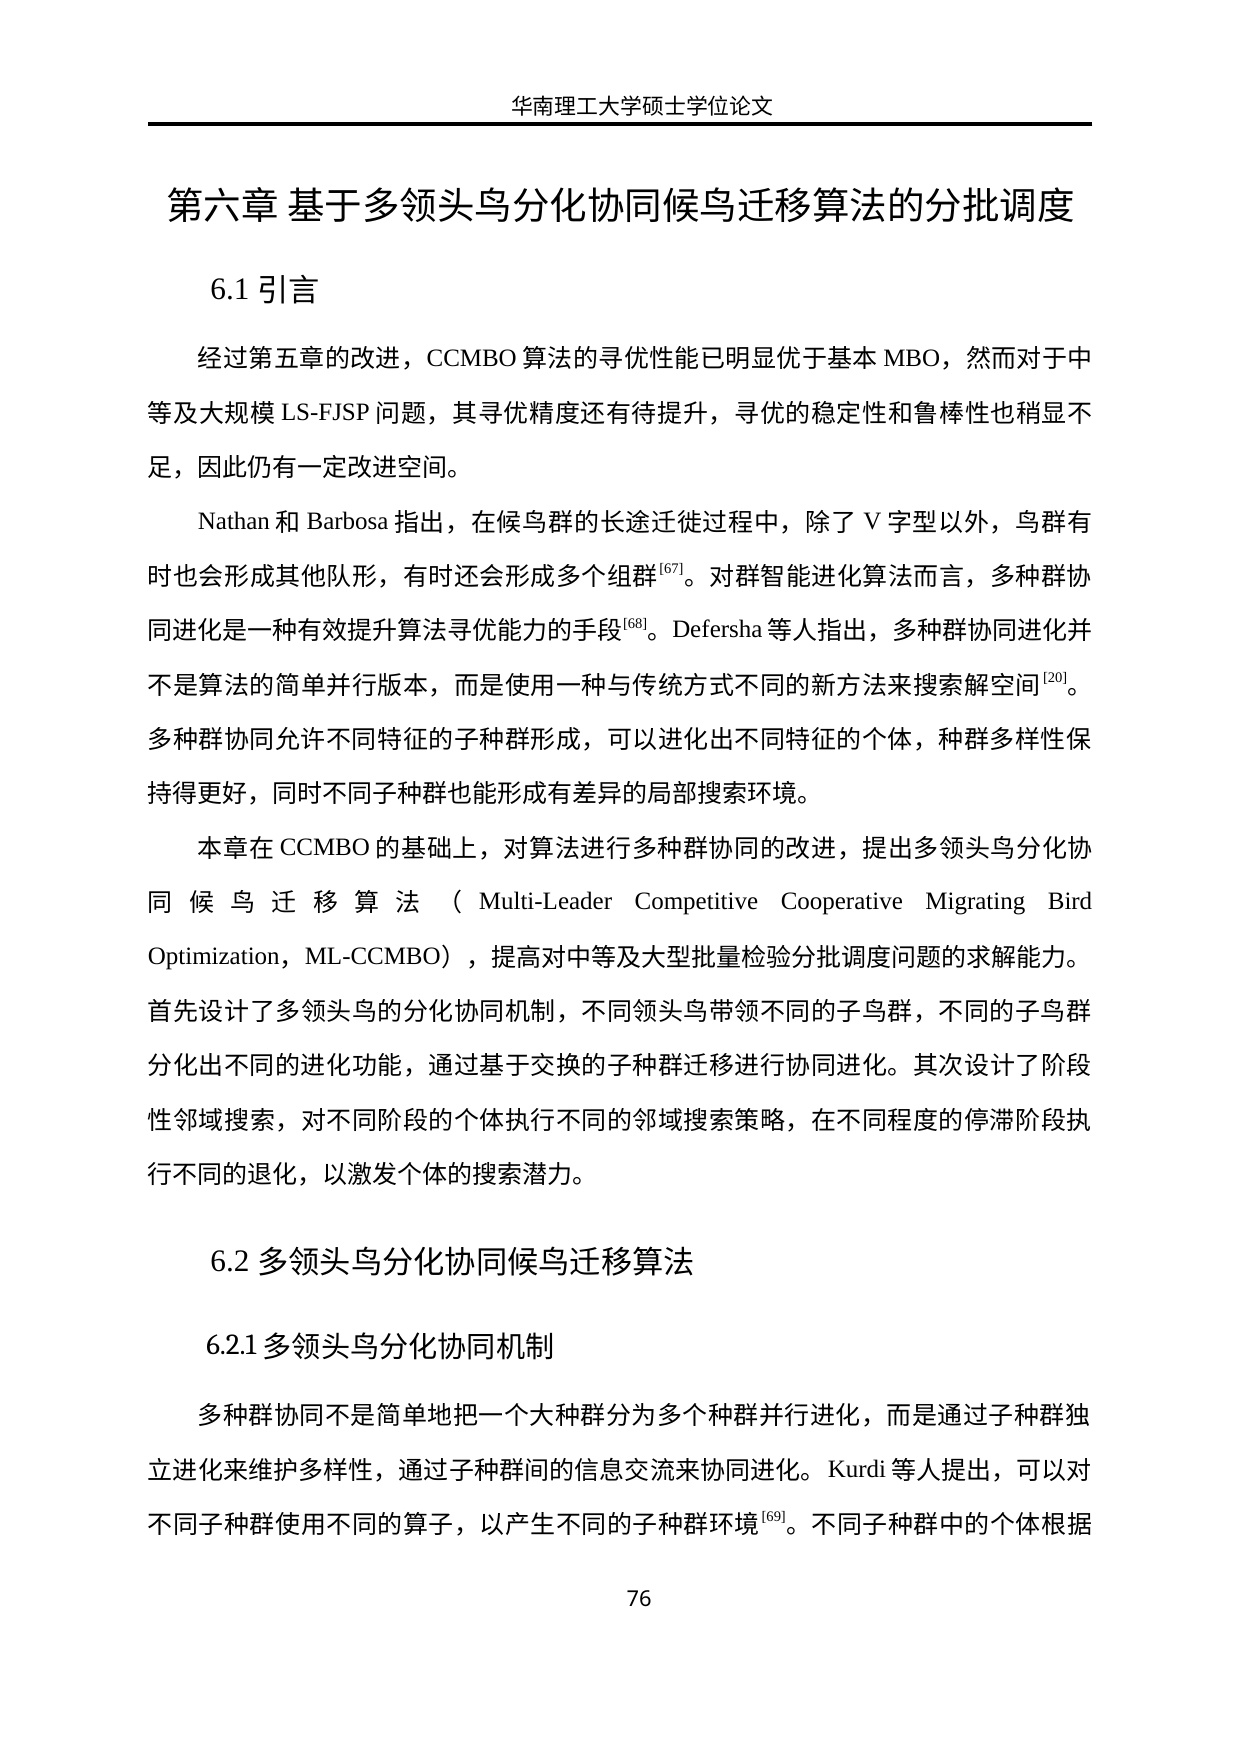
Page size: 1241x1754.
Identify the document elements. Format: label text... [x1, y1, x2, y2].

text 本章在CCMBO的基础上，对算法进行多种群协同的改进，提出多领头鸟分化协同候鸟迁移算法（Multi-Leader Competitive Cooperative Migrating Bird Optimization，ML-CCMBO），提高对中等及大型批量检验分批调度问题的求解能力。首先设计了多领头鸟的分化协同机制，不同领头鸟带领不同的子鸟群，不同的子鸟群分化出不同的进化功能，通过基于交换的子种群迁移进行协同进化。其次设计了阶段性邻域搜索，对不同阶段的个体执行不同的邻域搜索策略，在不同程度的停滞阶段执行不同的退化，以激发个体的搜索潜力。 [148, 828, 1092, 1191]
subtitle 6.1 引言 [148, 254, 1092, 322]
subtitle 第六章 基于多领头鸟分化协同候鸟迁移算法的分批调度 [148, 169, 1092, 237]
text 经过第五章的改进，CCMBO算法的寻优性能已明显优于基本MBO，然而对于中等及大规模LS-FJSP问题，其寻优精度还有待提升，寻优的稳定性和鲁棒性也稍显不足，因此仍有一定改进空间。 [148, 339, 1092, 484]
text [148, 1396, 1092, 1541]
subtitle 6.2 多领头鸟分化协同候鸟迁移算法 [148, 1226, 1092, 1294]
subtitle 6.2.1 多领头鸟分化协同机制 [148, 1311, 1092, 1379]
text Nathan和Barbosa指出，在候鸟群的长途迁徙过程中，除了V字型以外，鸟群有时也会形成其他队形，有时还会形成多个组群[67]。对群智能进化算法而言，多种群协同进化是一种有效提升算法寻优能力的手段[68]。Defersha等人指出，多种群协同进化并不是算法的简单并行版本，而是使用一种与传统方式不同的新方法来搜索解空间[20]。多种群协同允许不同特征的子种群形成，可以进化出不同特征的个体，种群多样性保持得更好，同时不同子种群也能形成有差异的局部搜索环境。 [148, 502, 1092, 810]
